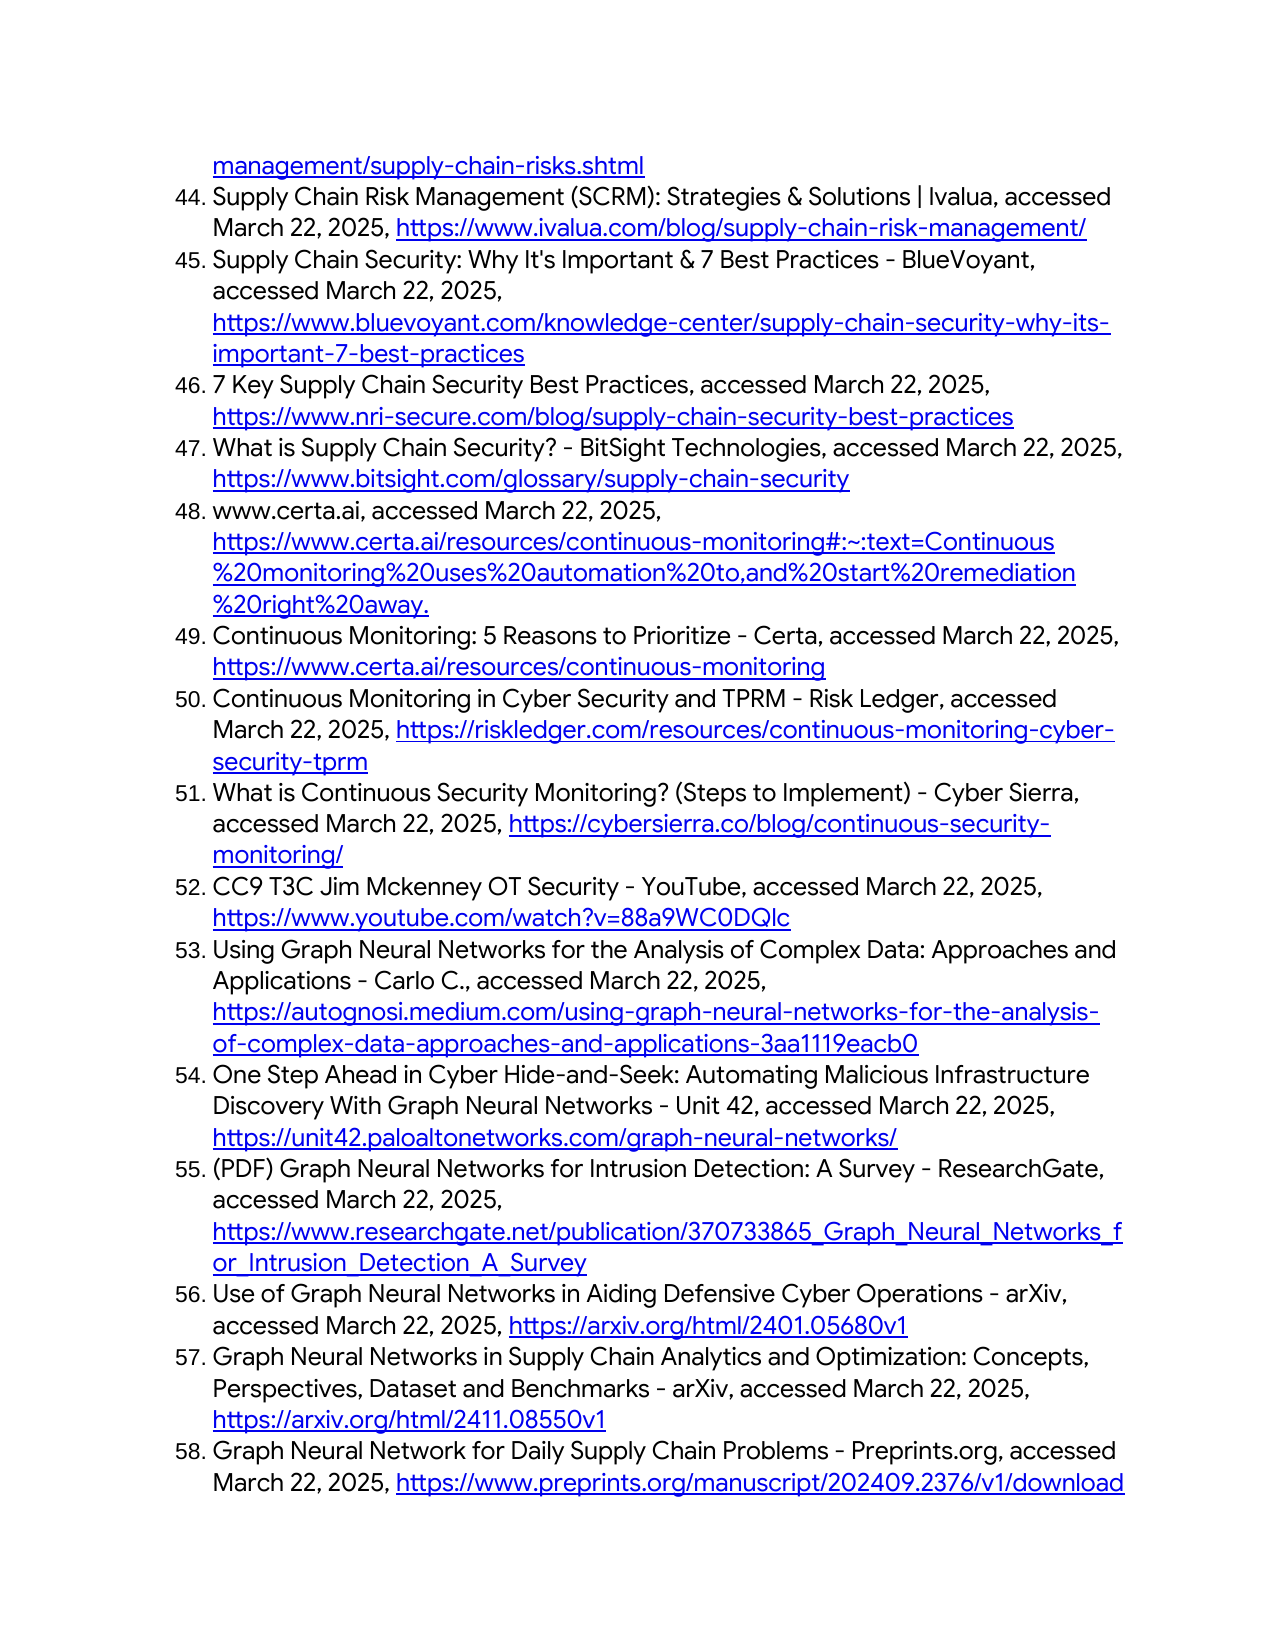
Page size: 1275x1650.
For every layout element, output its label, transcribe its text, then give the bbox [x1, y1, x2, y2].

list Supply Chain Security: Why It's Important & 7 Best Practices - BlueVoyant, accessed March 22, 2025, https://www.bluevoyant.com/knowledge-center/supply-chain-security-why-its-important-7-best-practices [175, 244, 1125, 369]
list Graph Neural Network for Daily Supply Chain Problems - Preprints.org, accessed March 22, 2025, https://www.preprints.org/manuscript/202409.2376/v1/download [175, 1436, 1125, 1498]
list Using Graph Neural Networks for the Analysis of Complex Data: Approaches and Applications - Carlo C., accessed March 22, 2025, https://autognosi.medium.com/using-graph-neural-networks-for-the-analysis-of-complex-data-approaches-and-applications-3aa1119eacb0 [175, 934, 1125, 1059]
list One Step Ahead in Cyber Hide-and-Seek: Automating Malicious Infrastructure Discovery With Graph Neural Networks - Unit 42, accessed March 22, 2025, https://unit42.paloaltonetworks.com/graph-neural-networks/ [175, 1059, 1125, 1153]
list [175, 150, 1125, 181]
list CC9 T3C Jim Mckenney OT Security - YouTube, accessed March 22, 2025, https://www.youtube.com/watch?v=88a9WC0DQlc [175, 871, 1125, 934]
list Continuous Monitoring: 5 Reasons to Prioritize - Certa, accessed March 22, 2025, https://www.certa.ai/resources/continuous-monitoring [175, 620, 1125, 683]
list 7 Key Supply Chain Security Best Practices, accessed March 22, 2025, https://www.nri-secure.com/blog/supply-chain-security-best-practices [175, 369, 1125, 432]
list Supply Chain Risk Management (SCRM): Strategies & Solutions | Ivalua, accessed March 22, 2025, https://www.ivalua.com/blog/supply-chain-risk-management/ [175, 181, 1125, 244]
list What is Supply Chain Security? - BitSight Technologies, accessed March 22, 2025, https://www.bitsight.com/glossary/supply-chain-security [175, 432, 1125, 495]
list www.certa.ai, accessed March 22, 2025, https://www.certa.ai/resources/continuous-monitoring#:~:text=Continuous%20monitoring%20uses%20automation%20to,and%20start%20remediation%20right%20away. [175, 495, 1125, 620]
list Use of Graph Neural Networks in Aiding Defensive Cyber Operations - arXiv, accessed March 22, 2025, https://arxiv.org/html/2401.05680v1 [175, 1279, 1125, 1341]
list Continuous Monitoring in Cyber Security and TPRM - Risk Ledger, accessed March 22, 2025, https://riskledger.com/resources/continuous-monitoring-cyber-security-tprm [175, 683, 1125, 777]
list What is Continuous Security Monitoring? (Steps to Implement) - Cyber Sierra, accessed March 22, 2025, https://cybersierra.co/blog/continuous-security-monitoring/ [175, 777, 1125, 871]
list (PDF) Graph Neural Networks for Intrusion Detection: A Survey - ResearchGate, accessed March 22, 2025, https://www.researchgate.net/publication/370733865_Graph_Neural_Networks_for_Intrusion_Detection_A_Survey [175, 1153, 1125, 1279]
list Graph Neural Networks in Supply Chain Analytics and Optimization: Concepts, Perspectives, Dataset and Benchmarks - arXiv, accessed March 22, 2025, https://arxiv.org/html/2411.08550v1 [175, 1341, 1125, 1436]
